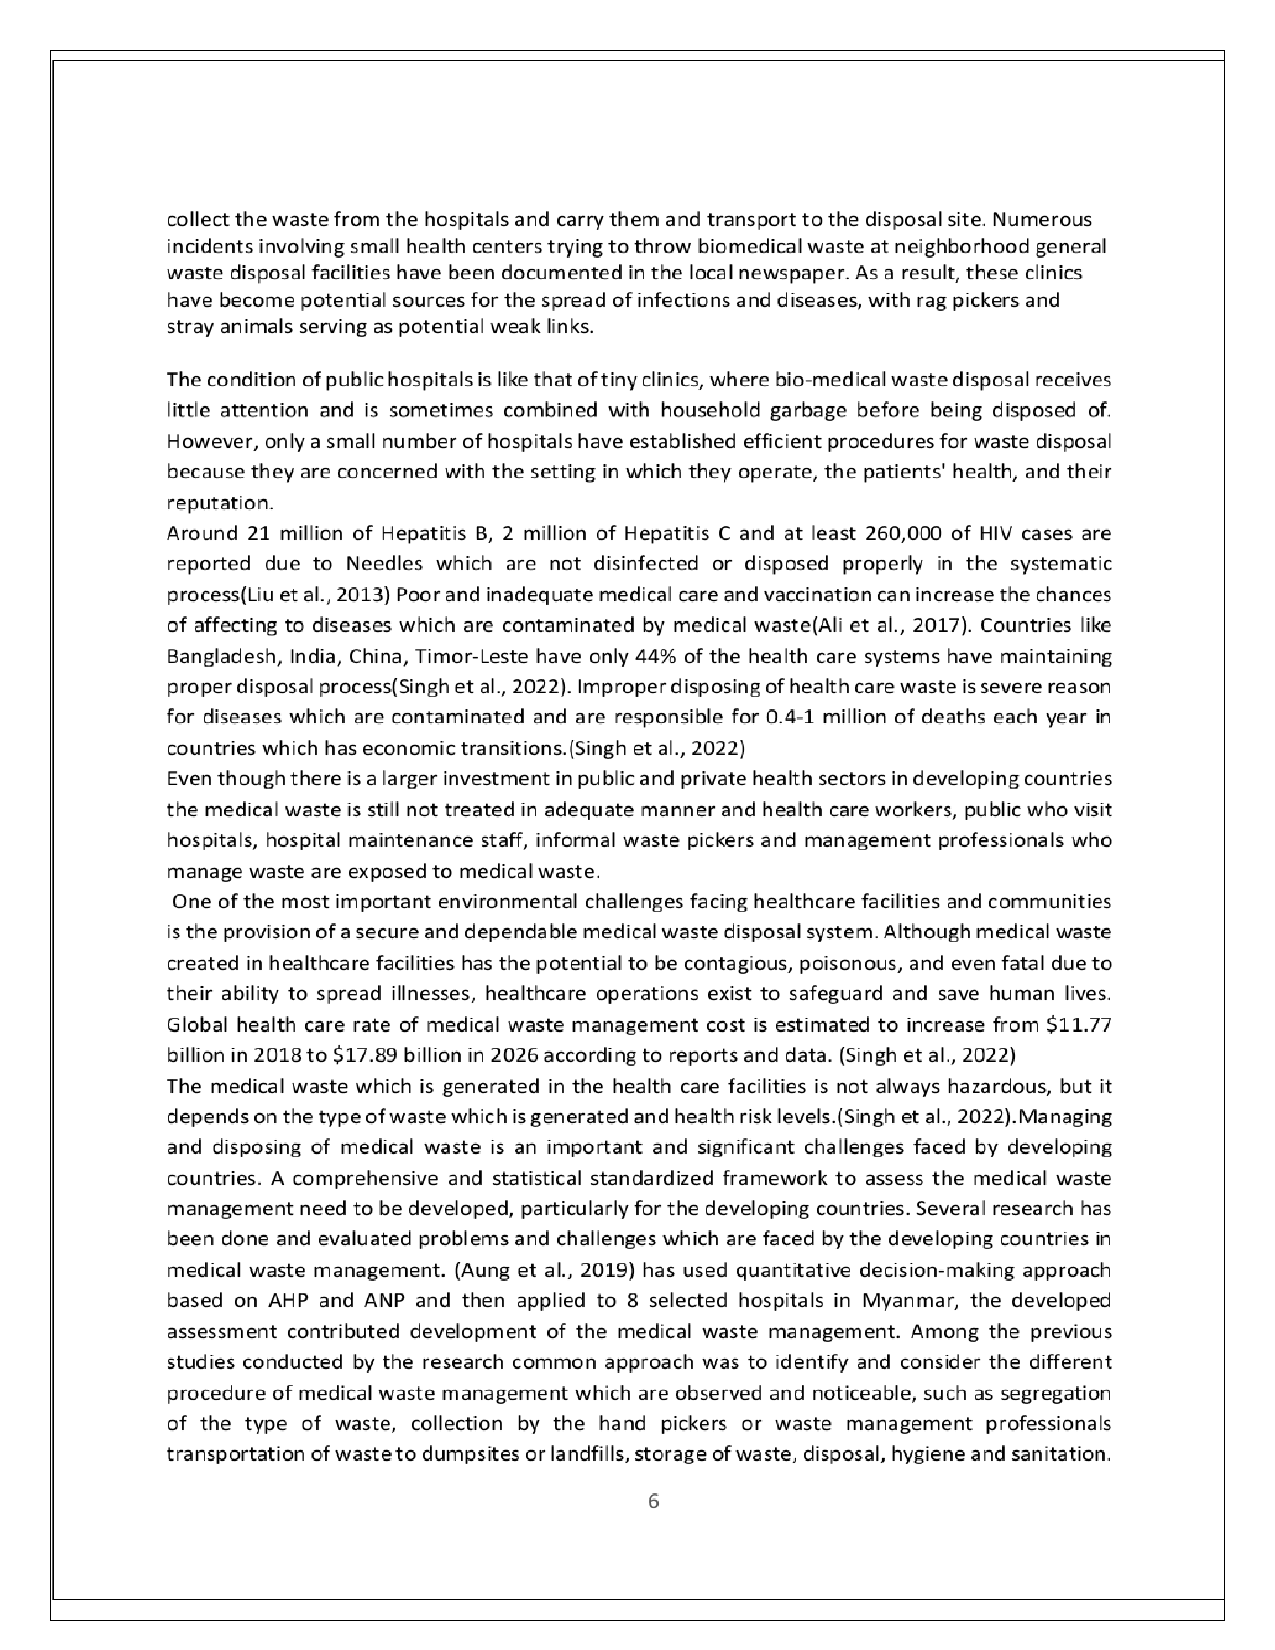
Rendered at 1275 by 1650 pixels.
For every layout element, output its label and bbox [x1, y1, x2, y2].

picture [52, 60, 1224, 1600]
